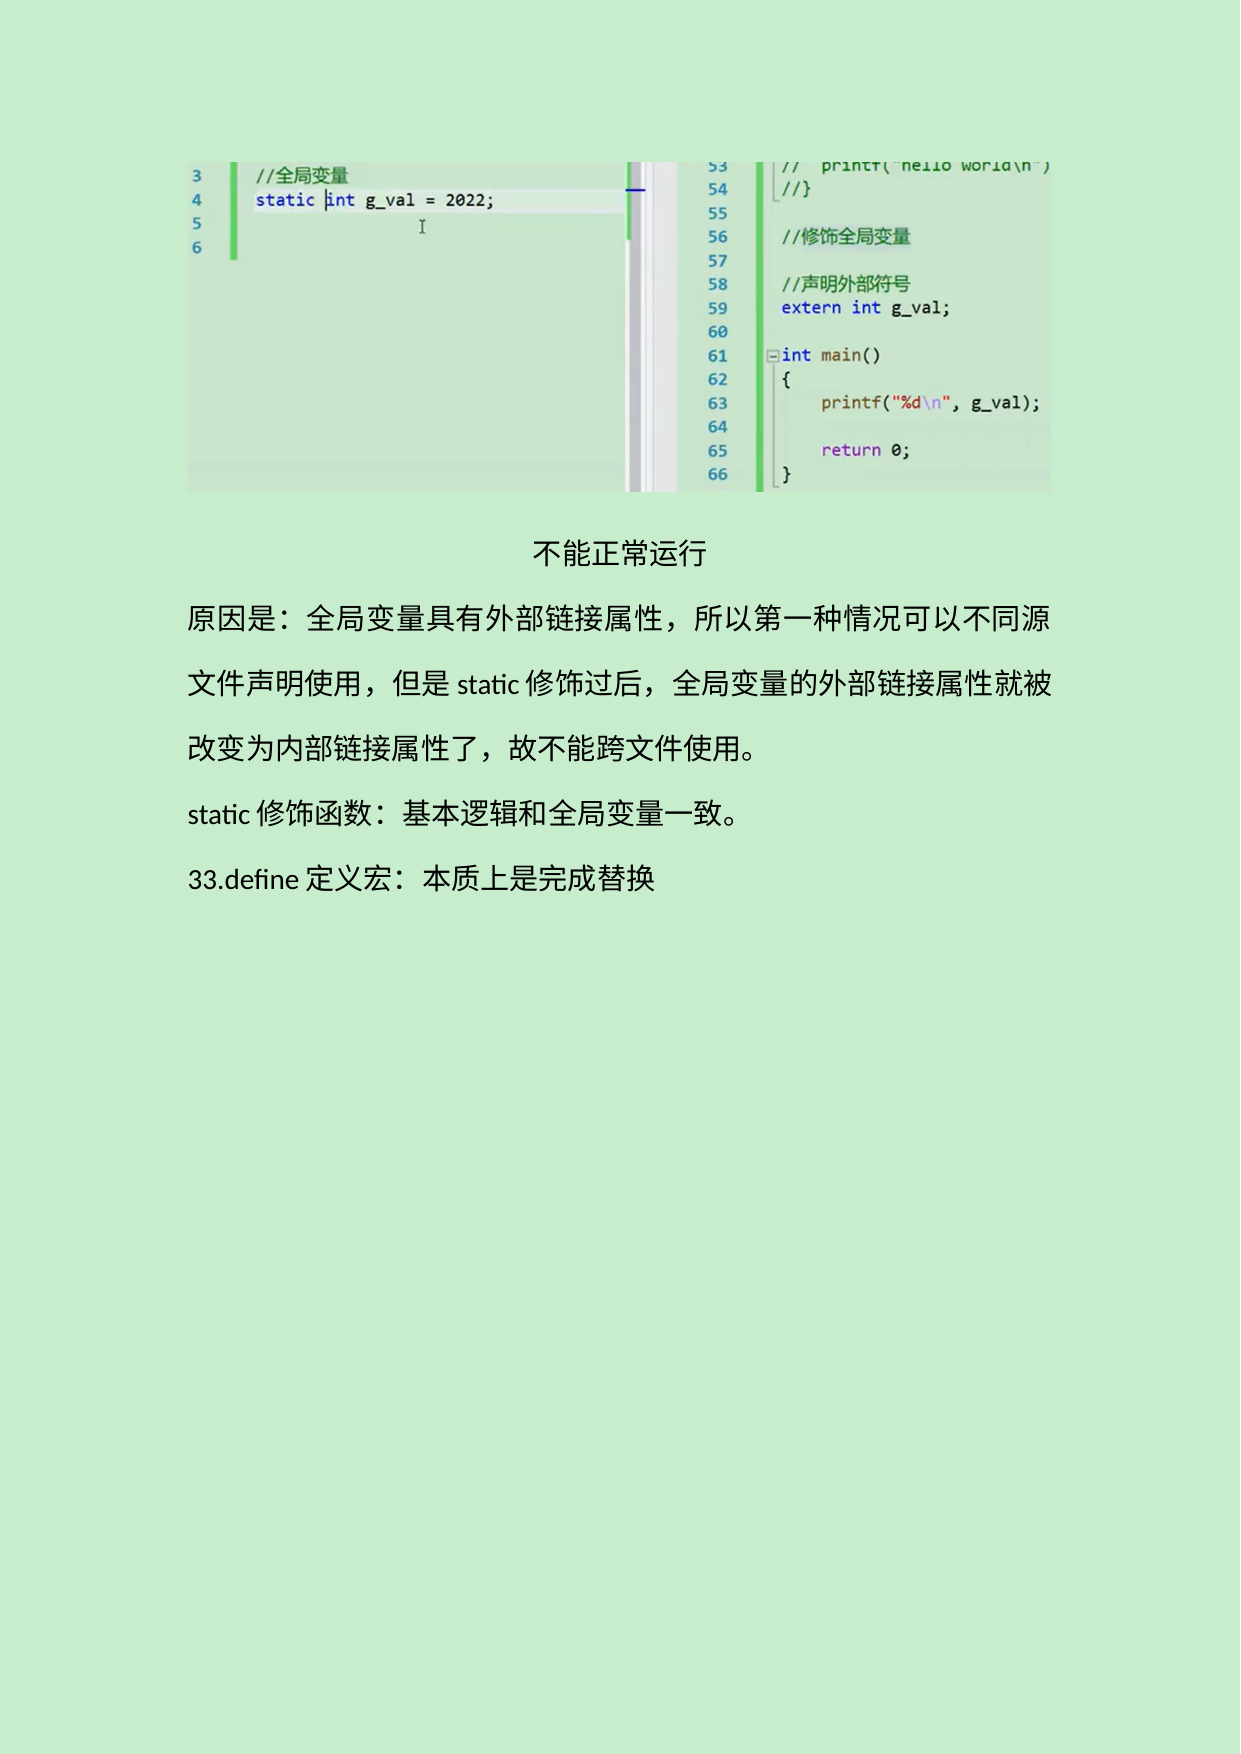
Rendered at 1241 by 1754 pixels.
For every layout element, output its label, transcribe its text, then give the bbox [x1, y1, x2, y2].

text 33.define定义宏：本质上是完成替换 [187, 844, 1053, 909]
picture [187, 162, 1052, 492]
text 原因是：全局变量具有外部链接属性，所以第一种情况可以不同源文件声明使用，但是static修饰过后，全局变量的外部链接属性就被改变为内部链接属性了，故不能跨文件使用。 [187, 584, 1053, 779]
text 不能正常运行 [187, 519, 1053, 584]
text static修饰函数：基本逻辑和全局变量一致。 [187, 779, 1053, 844]
